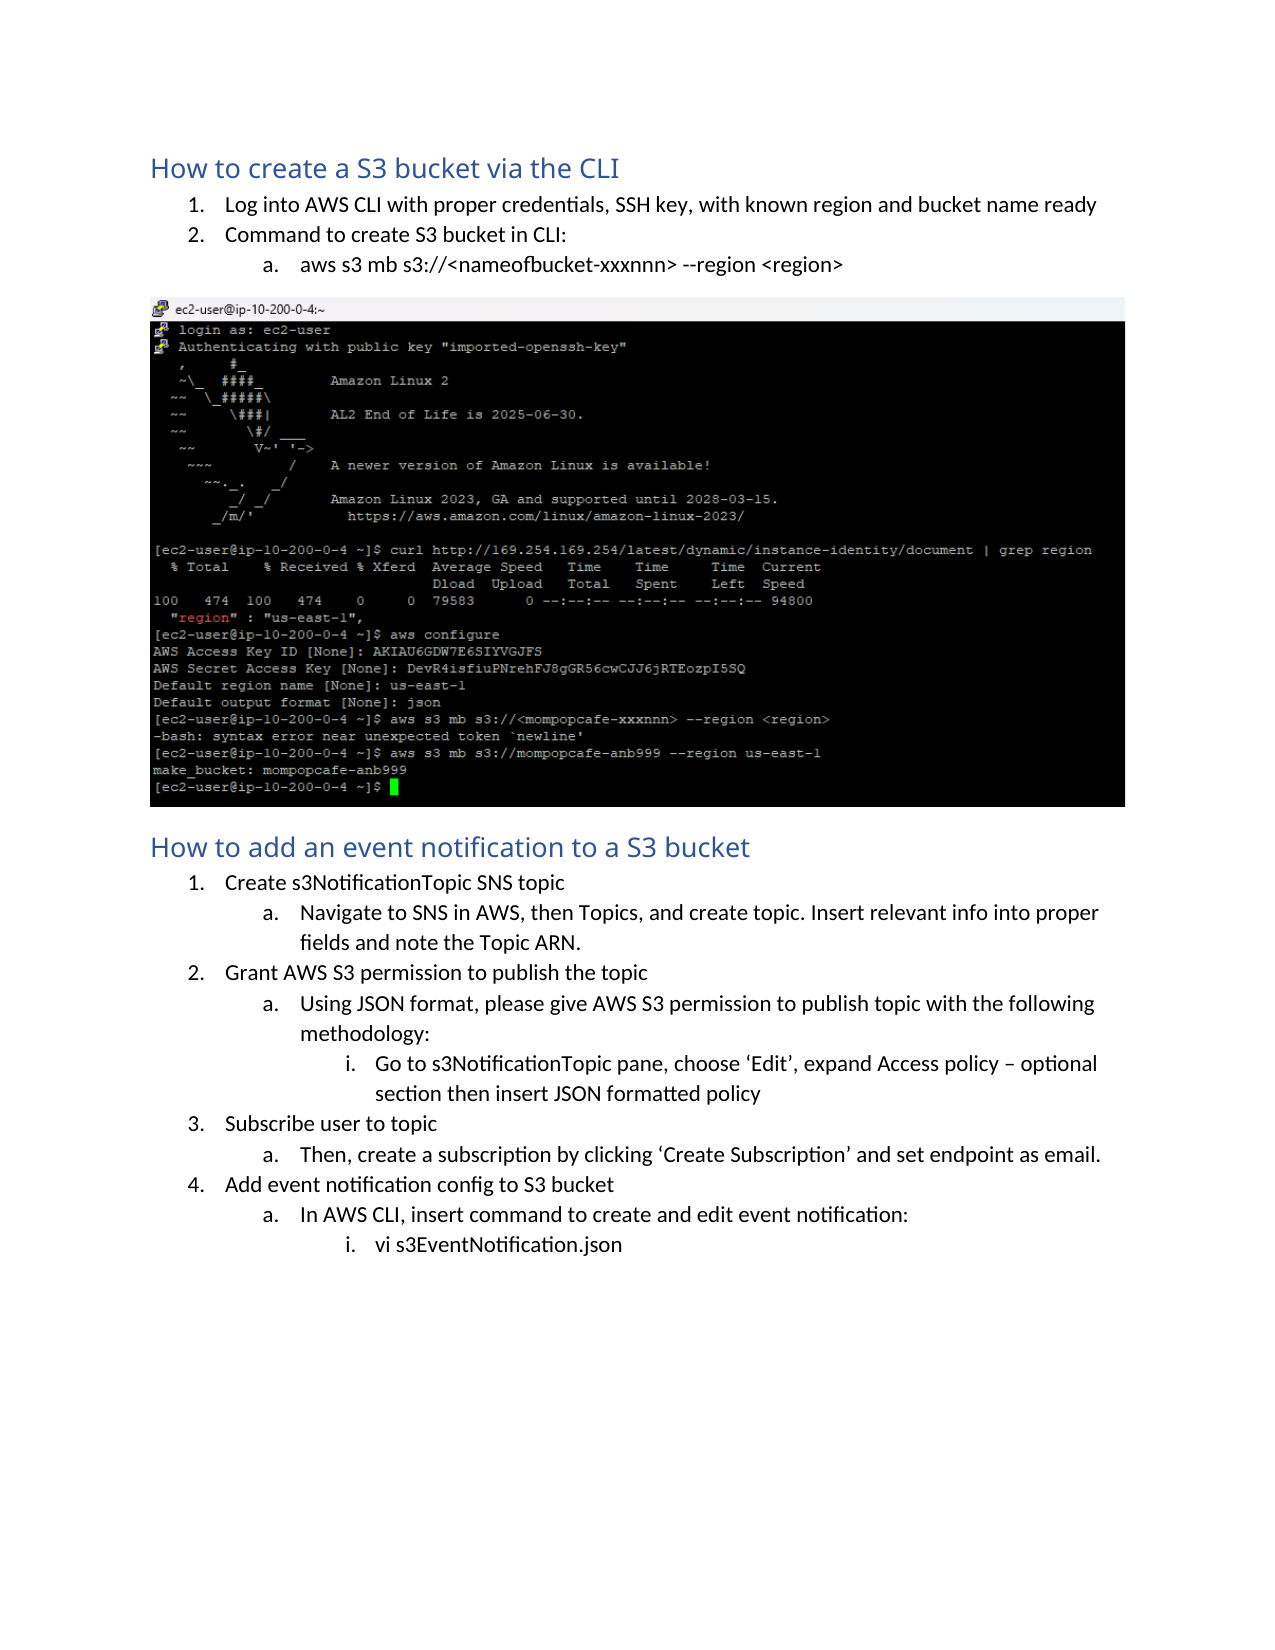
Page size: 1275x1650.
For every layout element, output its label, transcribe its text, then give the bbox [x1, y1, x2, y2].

list Navigate to SNS in AWS, then Topics, and create topic. Insert relevant info into proper fields and note the Topic ARN. [262, 898, 1125, 956]
list In AWS CLI, insert command to create and edit event notification: [262, 1200, 1125, 1228]
list Log into AWS CLI with proper credentials, SSH key, with known region and bucket name ready [187, 190, 1125, 218]
list Subscribe user to topic [187, 1109, 1125, 1138]
list aws s3 mb s3://<nameofbucket-xxxnnn> --region <region> [262, 250, 1125, 278]
picture [150, 297, 1125, 807]
list Using JSON format, please give AWS S3 permission to publish topic with the following methodology: [262, 989, 1125, 1047]
list vi s3EventNotification.json [356, 1230, 1125, 1258]
list Create s3NotificationTopic SNS topic [187, 868, 1125, 896]
list Then, create a subscription by clicking ‘Create Subscription’ and set endpoint as email. [262, 1140, 1125, 1168]
list Add event notification config to S3 bucket [187, 1170, 1125, 1198]
list Command to create S3 bucket in CLI: [187, 220, 1125, 248]
list Grant AWS S3 permission to publish the topic [187, 958, 1125, 987]
subtitle How to create a S3 bucket via the CLI [150, 150, 1125, 187]
subtitle How to add an event notification to a S3 bucket [150, 807, 1125, 865]
list Go to s3NotificationTopic pane, choose ‘Edit’, expand Access policy – optional section then insert JSON formatted policy [356, 1049, 1125, 1107]
